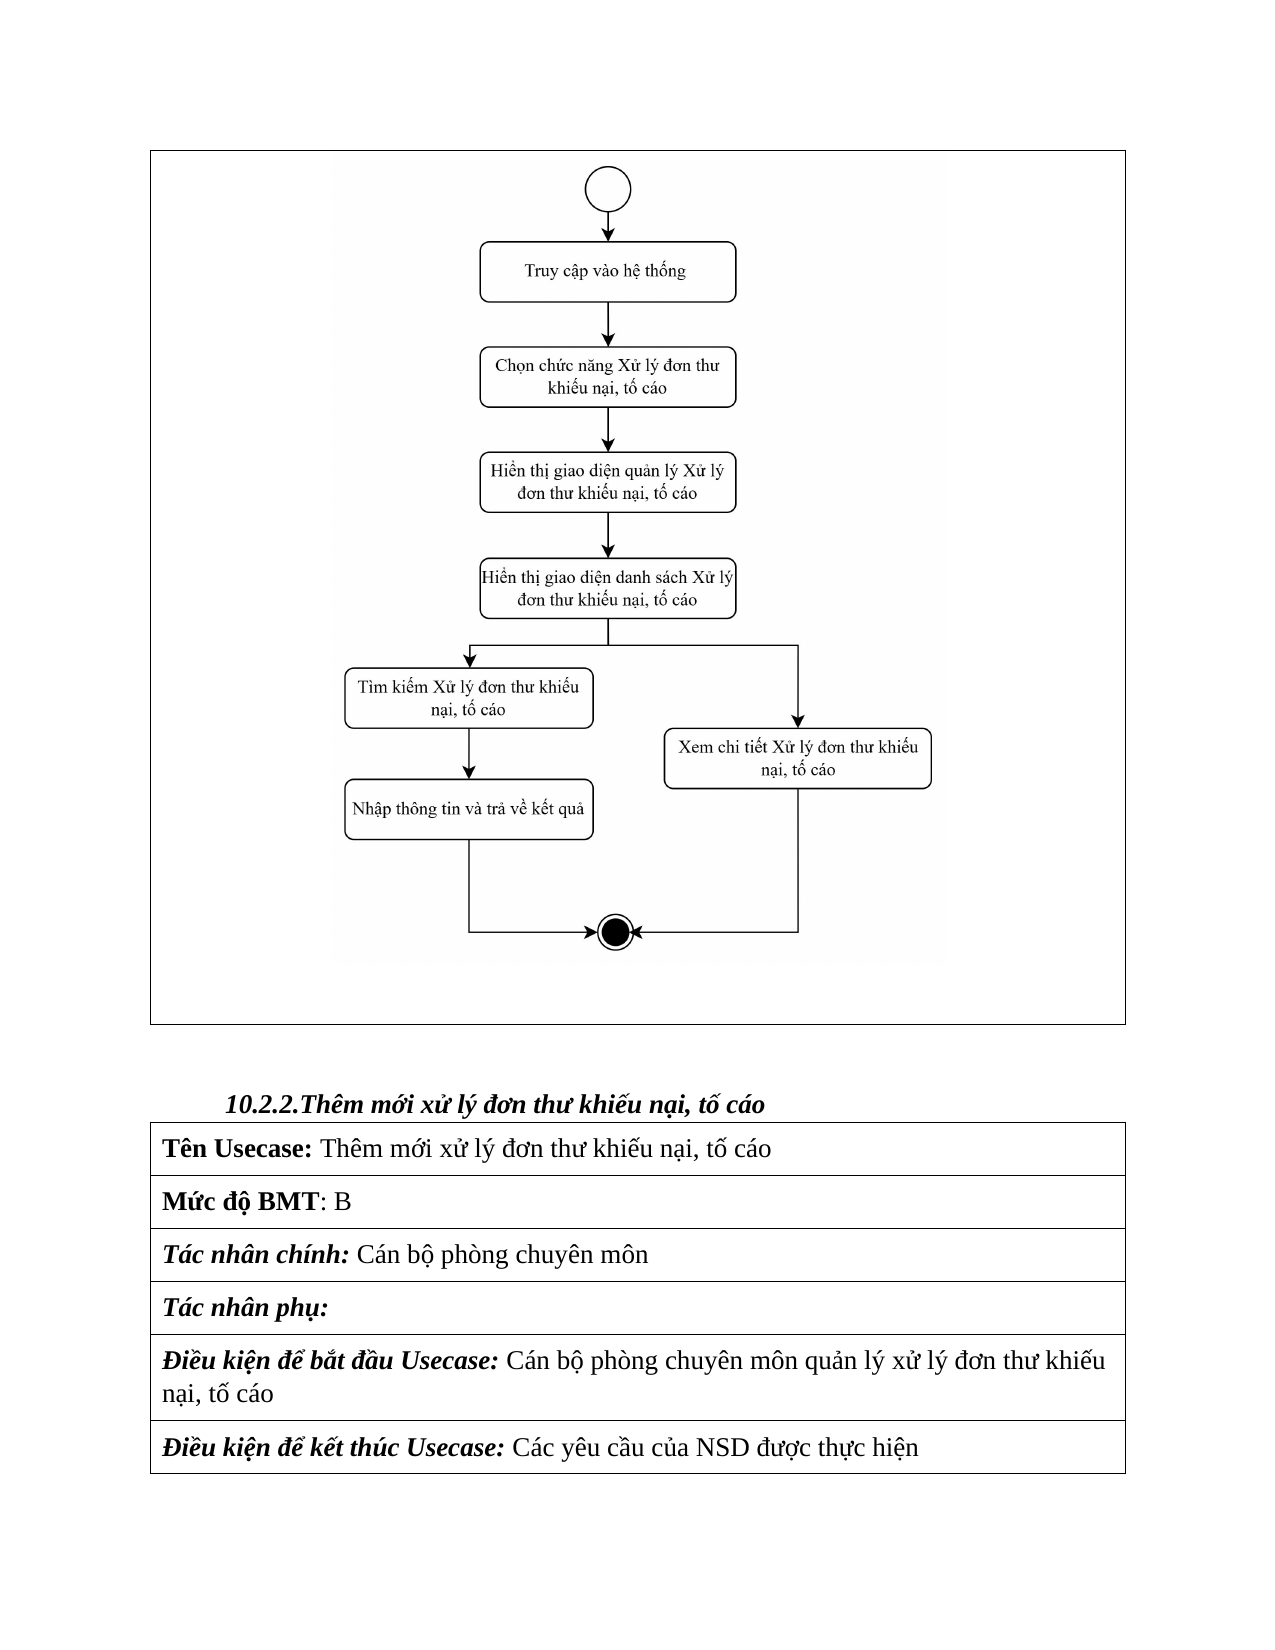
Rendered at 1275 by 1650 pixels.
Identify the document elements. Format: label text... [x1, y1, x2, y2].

table_cell Sơ đồ hoạt động: [151, 151, 1125, 1024]
table_cell Điều kiện để kết thúc Usecase: Các yêu cầu của NSD được thực hiện [151, 1421, 1125, 1473]
picture [330, 151, 947, 966]
table_header Tên Usecase: Thêm mới xử lý đơn thư khiếu nại, tố cáo [151, 1123, 1125, 1174]
subtitle 10.2.2.Thêm mới xử lý đơn thư khiếu nại, tố cáo [225, 1088, 1125, 1119]
table_cell Điều kiện để bắt đầu Usecase: Cán bộ phòng chuyên môn quản lý xử lý đơn thư khiếu nại, tố cáo [151, 1335, 1125, 1420]
table_cell Tác nhân phụ: [151, 1282, 1125, 1334]
table_cell Mức độ BMT: B [151, 1176, 1125, 1228]
table_cell Tác nhân chính: Cán bộ phòng chuyên môn [151, 1229, 1125, 1281]
